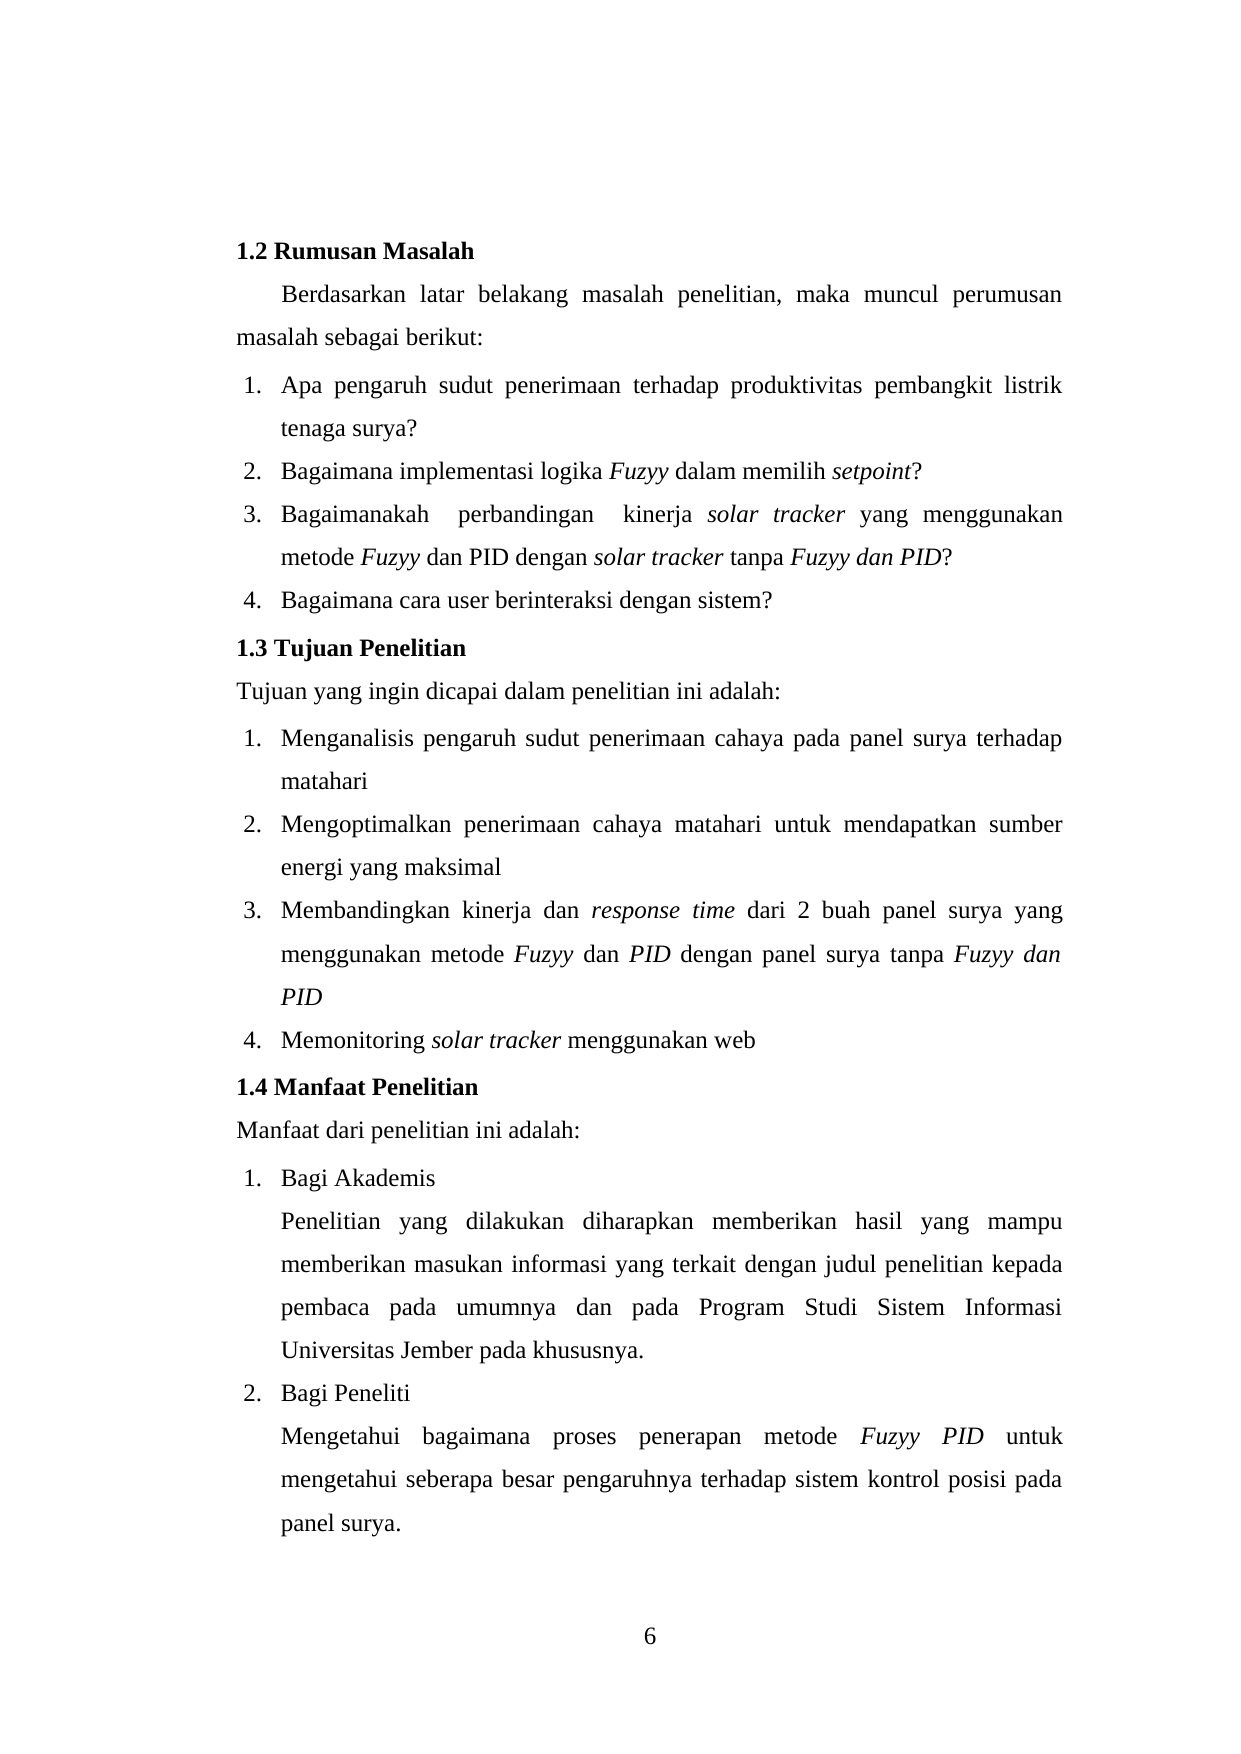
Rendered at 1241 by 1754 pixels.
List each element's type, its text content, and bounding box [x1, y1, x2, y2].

list Bagi Akademis [243, 1163, 1063, 1191]
text Tujuan yang ingin dicapai dalam penelitian ini adalah: [236, 676, 1063, 704]
list Penelitian yang dilakukan diharapkan memberikan hasil yang mampu memberikan masukan informasi yang terkait dengan judul penelitian kepada pembaca pada umumnya dan pada Program Studi Sistem Informasi Universitas Jember pada khususnya. [281, 1206, 1063, 1364]
list Memonitoring solar tracker menggunakan web [243, 1025, 1063, 1054]
list Mengetahui bagaimana proses penerapan metode Fuzyy PID untuk mengetahui seberapa besar pengaruhnya terhadap sistem kontrol posisi pada panel surya. [281, 1421, 1063, 1536]
list Menganalisis pengaruh sudut penerimaan cahaya pada panel surya terhadap matahari [243, 723, 1063, 795]
subtitle Tujuan Penelitian [236, 633, 1063, 661]
text Manfaat dari penelitian ini adalah: [236, 1115, 1063, 1144]
list Bagaimana cara user berinteraksi dengan sistem? [243, 585, 1063, 614]
list Bagaimana implementasi logika Fuzyy dalam memilih setpoint? [243, 456, 1063, 485]
list Bagi Peneliti [243, 1378, 1063, 1407]
list Apa pengaruh sudut penerimaan terhadap produktivitas pembangkit listrik tenaga surya? [243, 370, 1063, 442]
list Mengoptimalkan penerimaan cahaya matahari untuk mendapatkan sumber energi yang maksimal [243, 809, 1063, 881]
list Membandingkan kinerja dan response time dari 2 buah panel surya yang menggunakan metode Fuzyy dan PID dengan panel surya tanpa Fuzyy dan PID [243, 896, 1063, 1011]
subtitle Rumusan Masalah [236, 236, 1063, 265]
text Berdasarkan latar belakang masalah penelitian, maka muncul perumusan masalah sebagai berikut: [236, 279, 1063, 351]
list Bagaimanakah perbandingan kinerja solar tracker yang menggunakan metode Fuzyy dan PID dengan solar tracker tanpa Fuzyy dan PID? [243, 499, 1063, 571]
subtitle Manfaat Penelitian [236, 1072, 1063, 1101]
